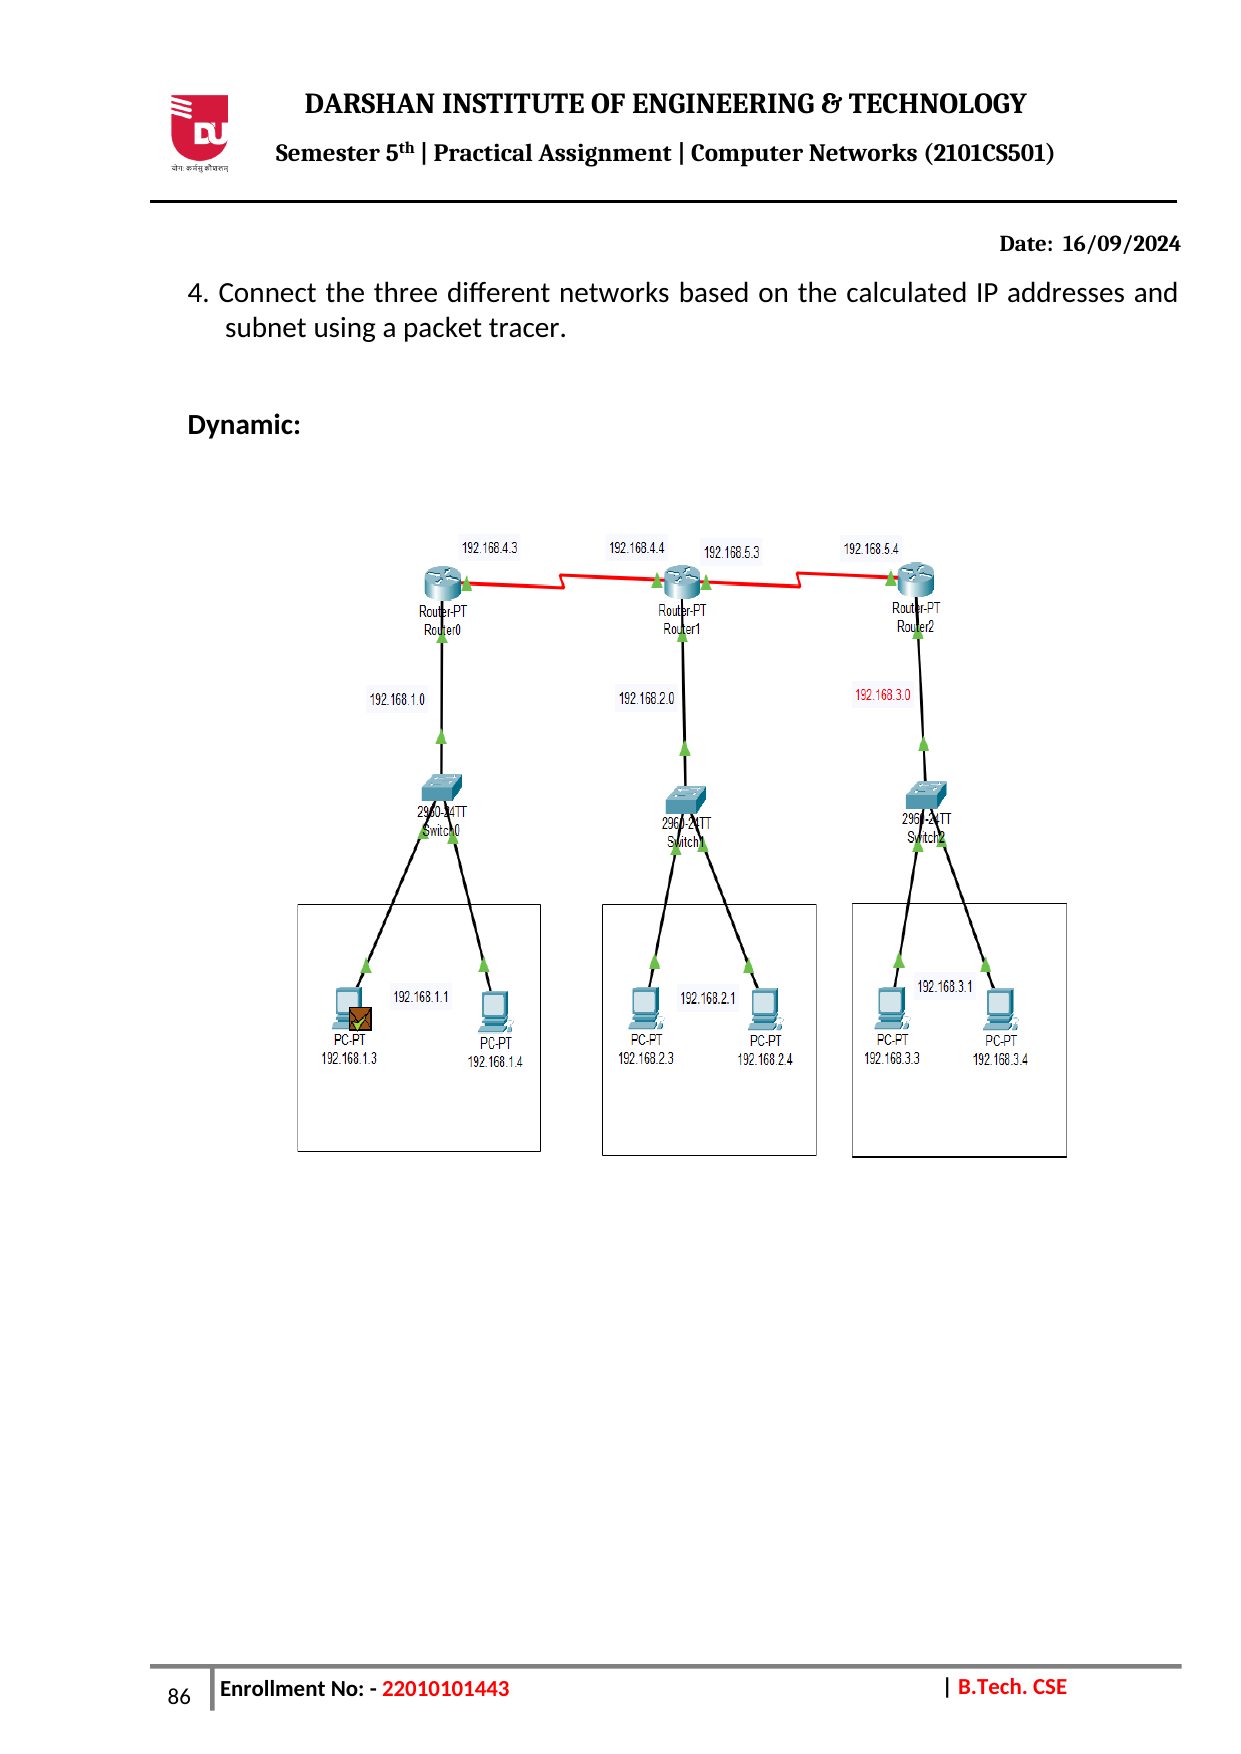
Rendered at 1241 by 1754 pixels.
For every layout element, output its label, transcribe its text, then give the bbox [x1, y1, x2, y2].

picture [171, 94, 228, 173]
subtitle Dynamic: [187, 406, 1205, 442]
picture [297, 534, 1067, 1158]
text Date: 16/09/2024 [135, 231, 1181, 257]
text 4. Connect the three different networks based on the calculated IP addresses and subnet using a packet tracer. [187, 274, 1205, 345]
